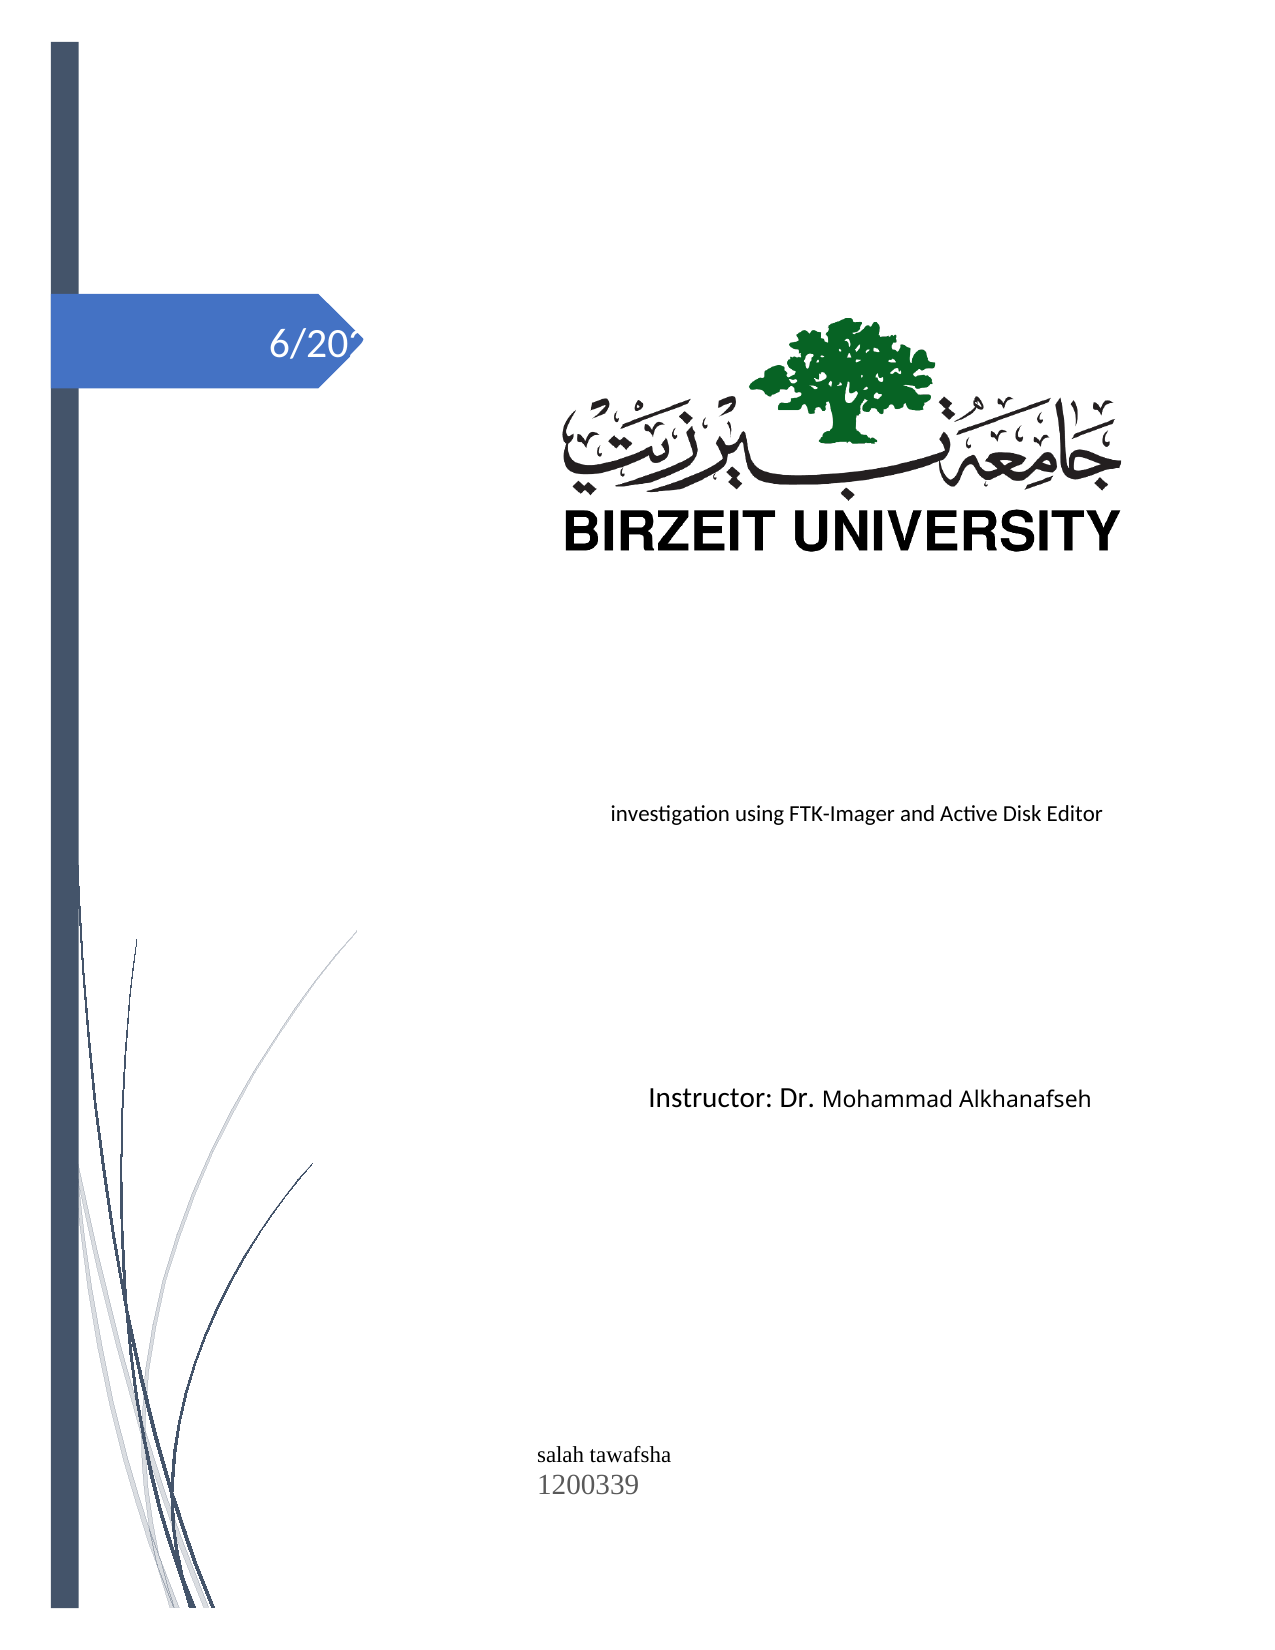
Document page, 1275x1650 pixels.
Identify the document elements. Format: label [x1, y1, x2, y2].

picture [561, 318, 1122, 553]
